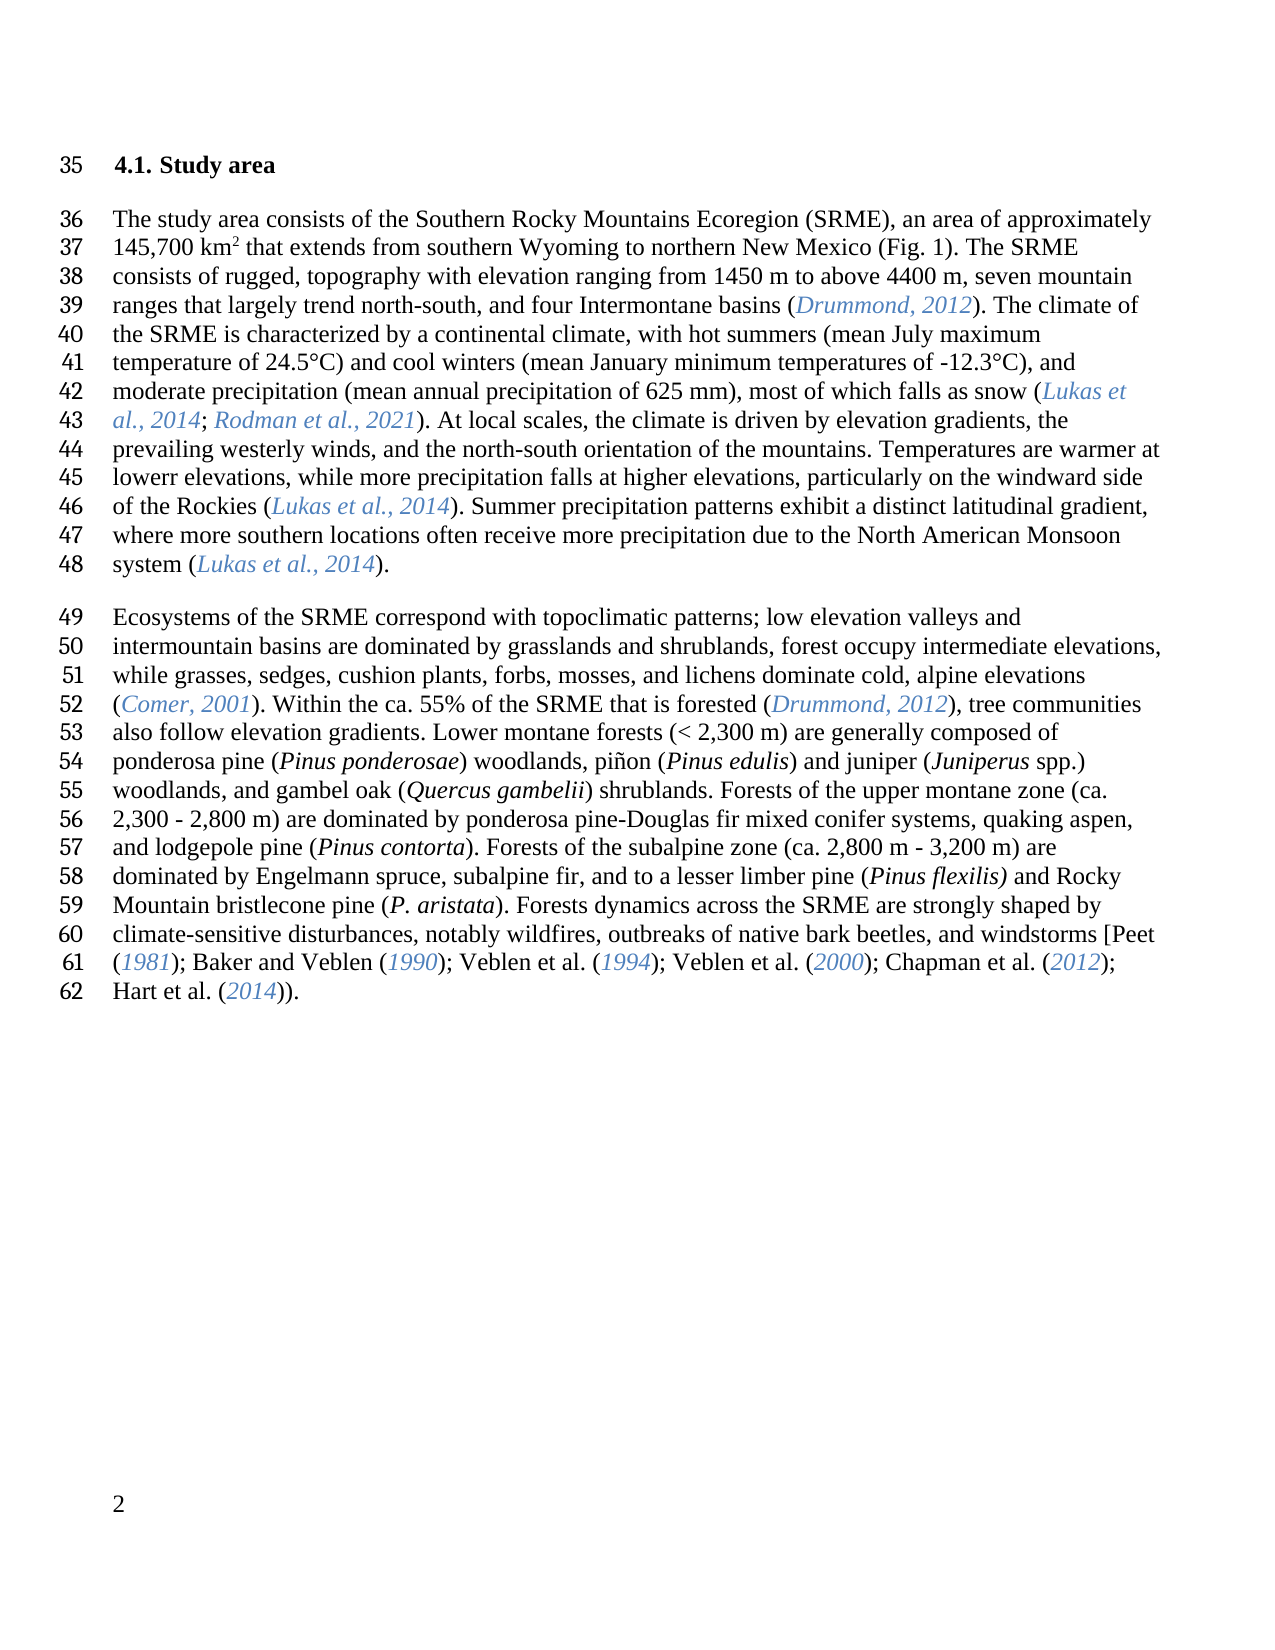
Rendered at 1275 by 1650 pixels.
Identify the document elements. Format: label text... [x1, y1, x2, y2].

subtitle Study area [114, 150, 1162, 179]
text Ecosystems of the SRME correspond with topoclimatic patterns; low elevation valleys and intermountain basins are dominated by grasslands and shrublands, forest occupy intermediate elevations, while grasses, sedges, cushion plants, forbs, mosses, and lichens dominate cold, alpine elevations (Comer, 2001). Within the ca. 55% of the SRME that is forested (Drummond, 2012), tree communities also follow elevation gradients. Lower montane forests (< 2,300 m) are generally composed of ponderosa pine (Pinus ponderosae) woodlands, piñon (Pinus edulis) and juniper (Juniperus spp.) woodlands, and gambel oak (Quercus gambelii) shrublands. Forests of the upper montane zone (ca. 2,300 - 2,800 m) are dominated by ponderosa pine-Douglas fir mixed conifer systems, quaking aspen, and lodgepole pine (Pinus contorta). Forests of the subalpine zone (ca. 2,800 m - 3,200 m) are dominated by Engelmann spruce, subalpine fir, and to a lesser limber pine (Pinus flexilis) and Rocky Mountain bristlecone pine (P. aristata). Forests dynamics across the SRME are strongly shaped by climate-sensitive disturbances, notably wildfires, outbreaks of native bark beetles, and windstorms [Peet (1981); Baker and Veblen (1990); Veblen et al. (1994); Veblen et al. (2000); Chapman et al. (2012); Hart et al. (2014)). [112, 602, 1162, 1005]
text The study area consists of the Southern Rocky Mountains Ecoregion (SRME), an area of approximately 145,700 km2 that extends from southern Wyoming to northern New Mexico (Fig. 1). The SRME consists of rugged, topography with elevation ranging from 1450 m to above 4400 m, seven mountain ranges that largely trend north-south, and four Intermontane basins (Drummond, 2012). The climate of the SRME is characterized by a continental climate, with hot summers (mean July maximum temperature of 24.5°C) and cool winters (mean January minimum temperatures of -12.3°C), and moderate precipitation (mean annual precipitation of 625 mm), most of which falls as snow (Lukas et al., 2014; Rodman et al., 2021). At local scales, the climate is driven by elevation gradients, the prevailing westerly winds, and the north-south orientation of the mountains. Temperatures are warmer at lowerr elevations, while more precipitation falls at higher elevations, particularly on the windward side of the Rockies (Lukas et al., 2014). Summer precipitation patterns exhibit a distinct latitudinal gradient, where more southern locations often receive more precipitation due to the North American Monsoon system (Lukas et al., 2014). [112, 204, 1162, 577]
